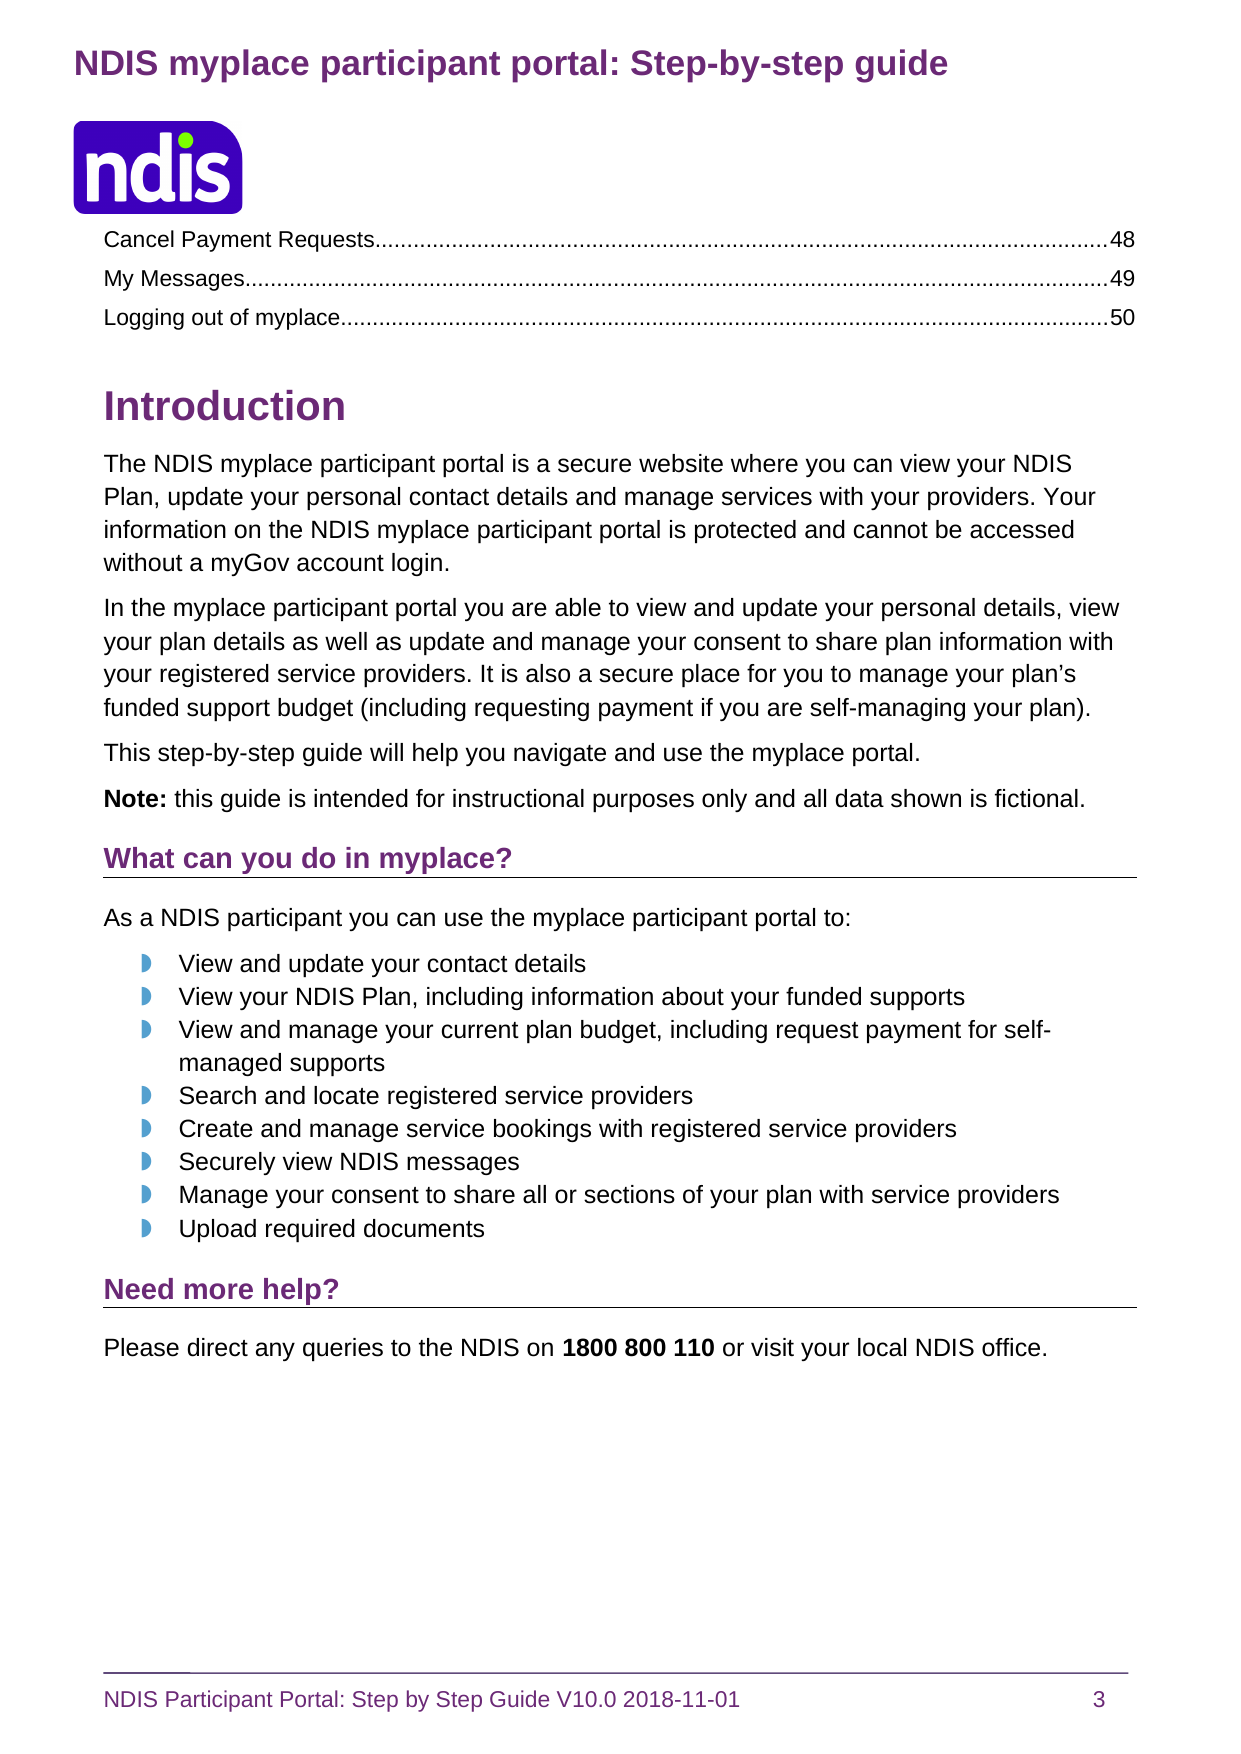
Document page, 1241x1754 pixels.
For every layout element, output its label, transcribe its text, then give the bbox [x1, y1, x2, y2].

text As a NDIS participant you can use the myplace participant portal to: [103, 903, 1137, 932]
list Create and manage service bookings with registered service providers [141, 1114, 1137, 1143]
list View and update your contact details [141, 949, 1137, 978]
list Search and locate registered service providers [141, 1081, 1137, 1110]
list View your NDIS Plan, including information about your funded supports [141, 982, 1137, 1011]
list Manage your consent to share all or sections of your plan with service providers [141, 1181, 1137, 1209]
list View and manage your current plan budget, including request payment for self-managed supports [141, 1015, 1137, 1077]
text The NDIS myplace participant portal is a secure website where you can view your NDIS Plan, update your personal contact details and manage services with your providers. Your information on the NDIS myplace participant portal is protected and cannot be accessed without a myGov account login. [103, 449, 1137, 577]
picture [73, 121, 243, 214]
subtitle What can you do in myplace? [103, 842, 1137, 877]
subtitle Introduction [103, 381, 1137, 429]
text Please direct any queries to the NDIS on 1800 800 110 or visit your local NDIS office. [103, 1333, 1137, 1362]
list Securely view NDIS messages [141, 1147, 1137, 1176]
text This step-by-step guide will help you navigate and use the myplace portal. [103, 738, 1137, 767]
subtitle Need more help? [103, 1272, 1137, 1307]
text In the myplace participant portal you are able to view and update your personal details, view your plan details as well as update and manage your consent to share plan information with your registered service providers. It is also a secure place for you to manage your plan’s funded support budget (including requesting payment if you are self-managing your plan). [103, 593, 1137, 721]
list Upload required documents [141, 1214, 1137, 1242]
text Note: this guide is intended for instructional purposes only and all data shown is fictional. [103, 783, 1137, 812]
